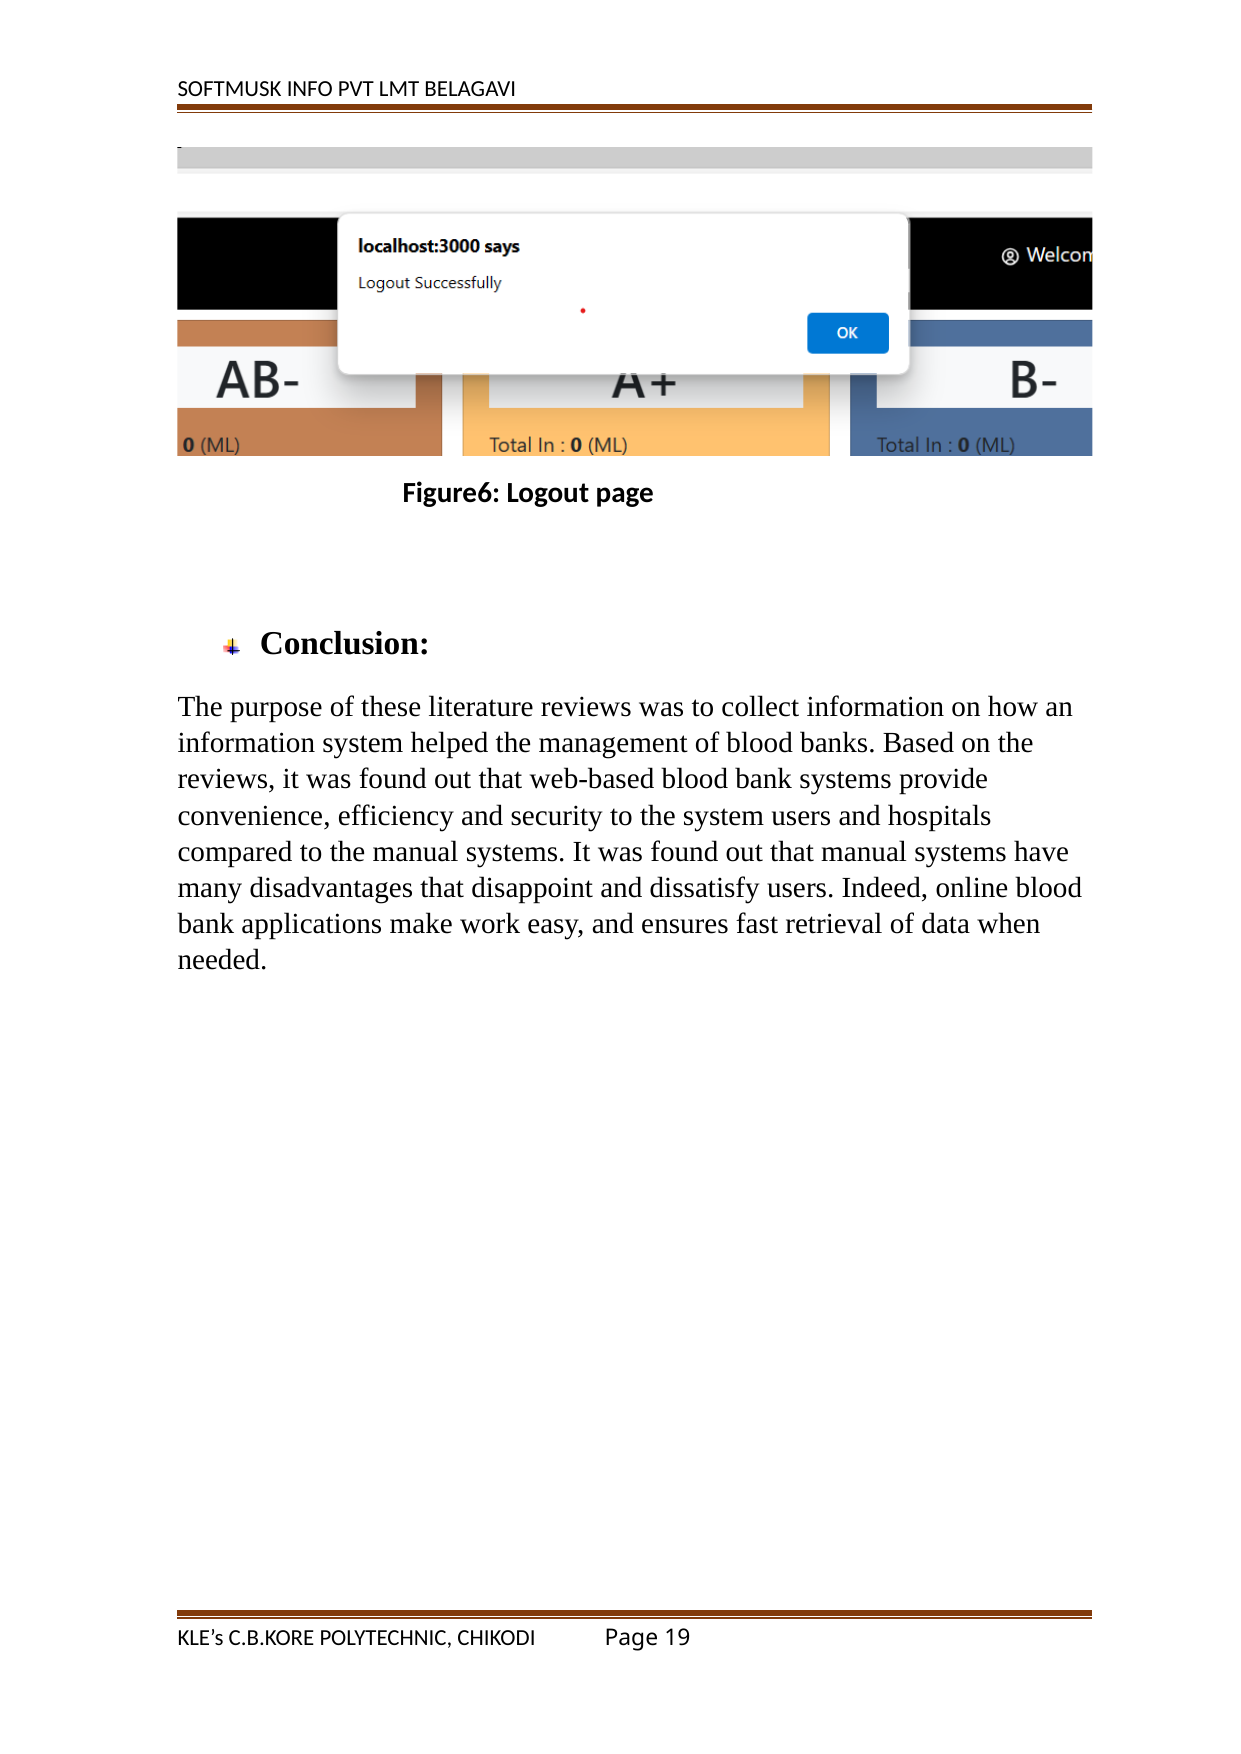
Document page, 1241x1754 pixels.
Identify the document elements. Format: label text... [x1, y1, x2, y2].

picture [177, 147, 1093, 456]
picture [223, 637, 240, 655]
text The purpose of these literature reviews was to collect information on how an information system helped the management of blood banks. Based on the reviews, it was found out that web-based blood bank systems provide convenience, efficiency and security to the system users and hospitals compared to the manual systems. It was found out that manual systems have many disadvantages that disappoint and dissatisfy users. Indeed, online blood bank applications make work easy, and ensures fast retrieval of data when needed. [177, 689, 1092, 976]
list Conclusion: [222, 623, 1092, 662]
text Figure6: Logout page [327, 474, 1092, 510]
